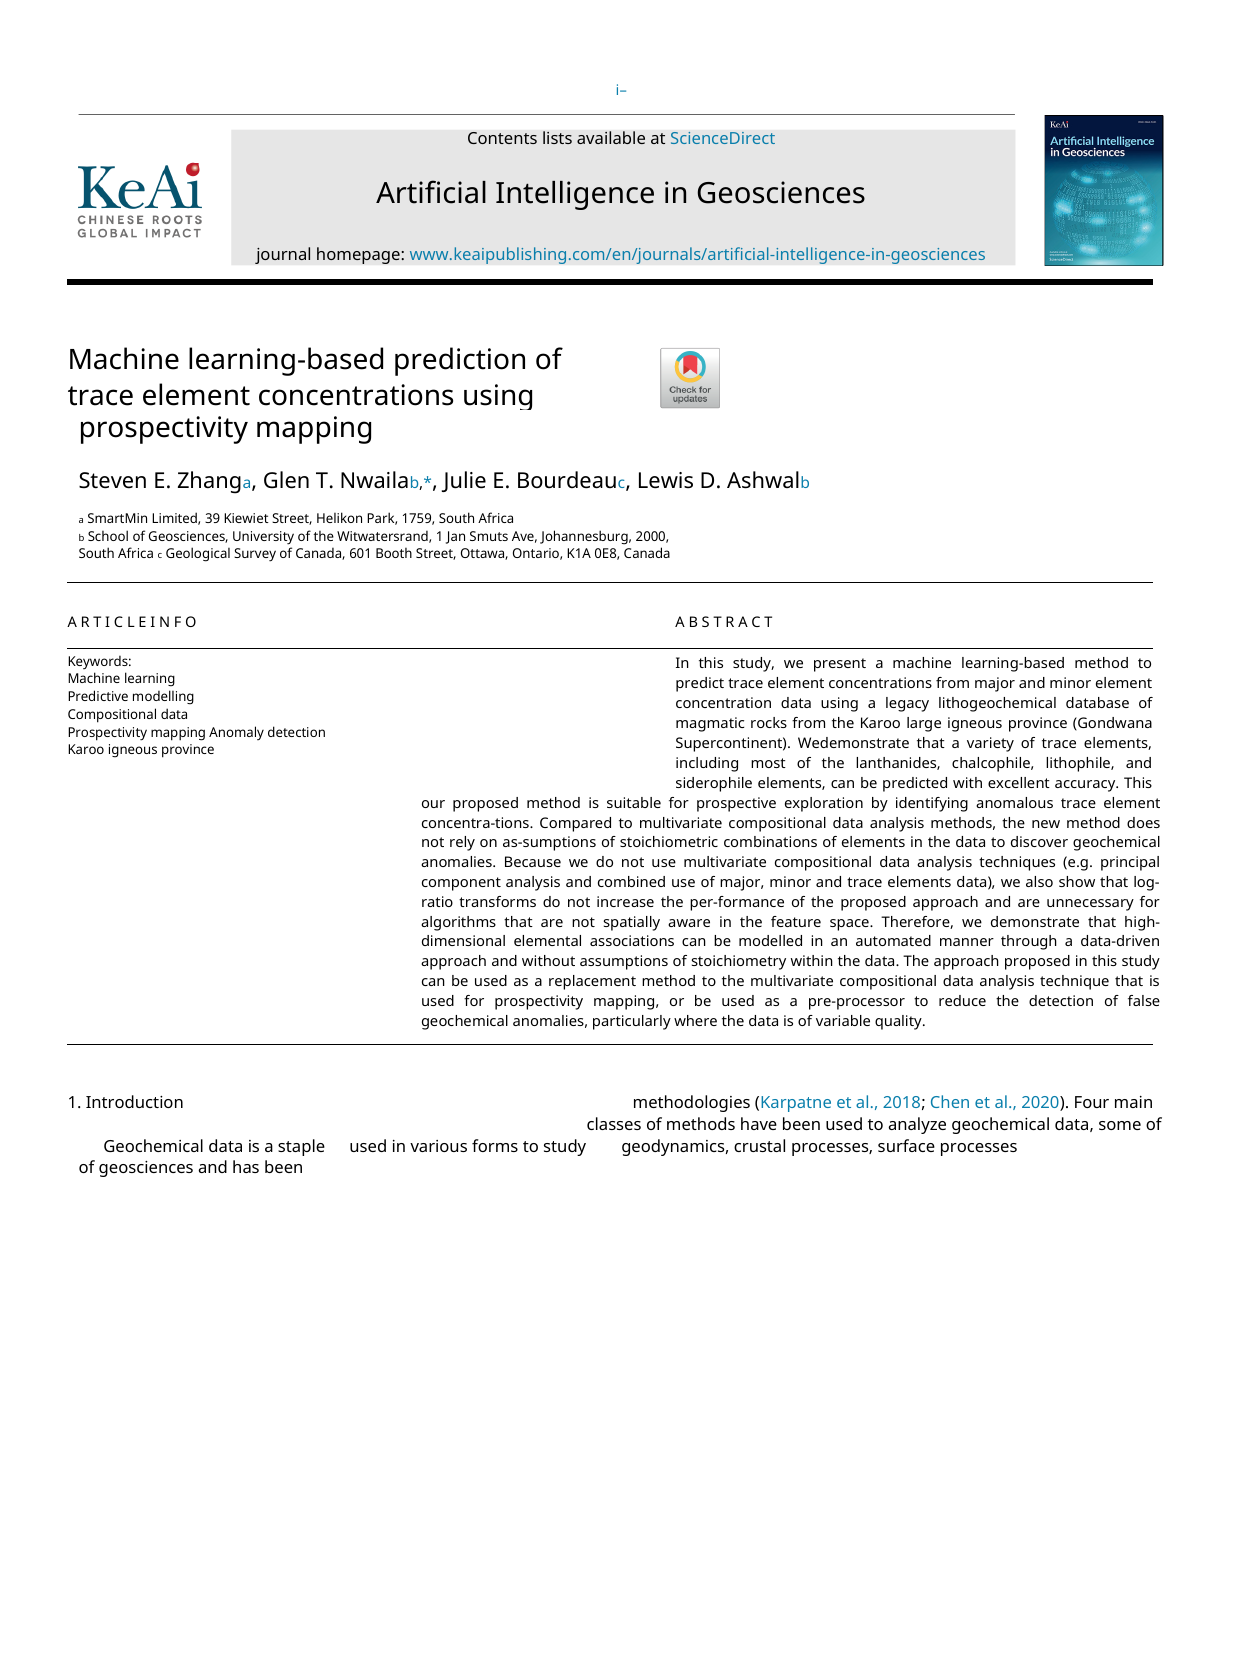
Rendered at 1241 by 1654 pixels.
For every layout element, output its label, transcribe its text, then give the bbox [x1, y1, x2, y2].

picture [77, 112, 1165, 267]
table_cell In this study, we present a machine learning-based method to predict trace element concentrations from major and minor element concentration data using a legacy lithogeochemical database of magmatic rocks from the Karoo large igneous province (Gondwana Supercontinent). Wedemonstrate that a variety of trace elements, including most of the lanthanides, chalcophile, lithophile, and siderophile elements, can be predicted with excellent accuracy. This finding reveals that there are reliable, high-dimensional elemental associations that can be used to predict trace elements in a range of plutonic and volcanic rocks. Since the major and minor elements are used as predictors, prediction performance can be used as a direct proxy for geochemical anomalies. As such, [610, 649, 1153, 792]
text Geochemical data is a staple of geosciences and has been used in various forms to study geodynamics, crustal processes, surface processes [621, 1136, 1149, 1157]
text prospectivity mapping [78, 410, 1164, 444]
text Contents lists available at ScienceDirect [78, 128, 1164, 148]
table_header A R T I C L E I N F O [67, 583, 610, 648]
table_header Machine learning-based prediction of trace element concentrations using data from the Karoo large igneous province and its application in [67, 285, 610, 410]
table_cell Keywords: Machine learning Predictive modelling Compositional data Prospectivity mapping Anomaly detection Karoo igneous province [67, 649, 610, 792]
table_header [610, 285, 1153, 410]
text journal homepage: www.keaipublishing.com/en/journals/artificial-intelligence-in-geosciences [78, 247, 1164, 264]
picture [884, 1099, 890, 1106]
text Geochemical data is a staple of geosciences and has been used in various forms to study geodynamics, crustal processes, surface processes [78, 1136, 334, 1178]
picture [903, 1096, 907, 1108]
table_header A B S T R A C T [610, 583, 1153, 648]
text our proposed method is suitable for prospective exploration by identifying anomalous trace element concentra-tions. Compared to multivariate compositional data analysis methods, the new method does not rely on as-sumptions of stoichiometric combinations of elements in the data to discover geochemical anomalies. Because we do not use multivariate compositional data analysis techniques (e.g. principal component analysis and combined use of major, minor and trace elements data), we also show that log-ratio transforms do not increase the per-formance of the proposed approach and are unnecessary for algorithms that are not spatially aware in the feature space. Therefore, we demonstrate that high-dimensional elemental associations can be modelled in an automated manner through a data-driven approach and without assumptions of stoichiometry within the data. The approach proposed in this study can be used as a replacement method to the multivariate compositional data analysis technique that is used for prospectivity mapping, or be used as a pre-processor to reduce the detection of false geochemical anomalies, particularly where the data is of variable quality. [421, 792, 1162, 1030]
picture [837, 1100, 845, 1107]
text Steven E. Zhanga, Glen T. Nwailab,*, Julie E. Bourdeauc, Lewis D. Ashwalb [78, 464, 1164, 495]
table_header 1. Introduction [67, 1045, 610, 1113]
text i– [78, 73, 1164, 101]
text classes of methods have been used to analyze geochemical data, some of [78, 1114, 1162, 1134]
picture [660, 347, 721, 409]
table_header methodologies (Karpatne et al., 2018; Chen et al., 2020). Four main [610, 1045, 1153, 1113]
text a SmartMin Limited, 39 Kiewiet Street, Helikon Park, 1759, South Africa b School of Geosciences, University of the Witwatersrand, 1 Jan Smuts Ave, Johannesburg, 2000, South Africa c Geological Survey of Canada, 601 Booth Street, Ottawa, Ontario, K1A 0E8, Canada [78, 509, 699, 562]
text Artificial Intelligence in Geosciences [78, 175, 1164, 211]
